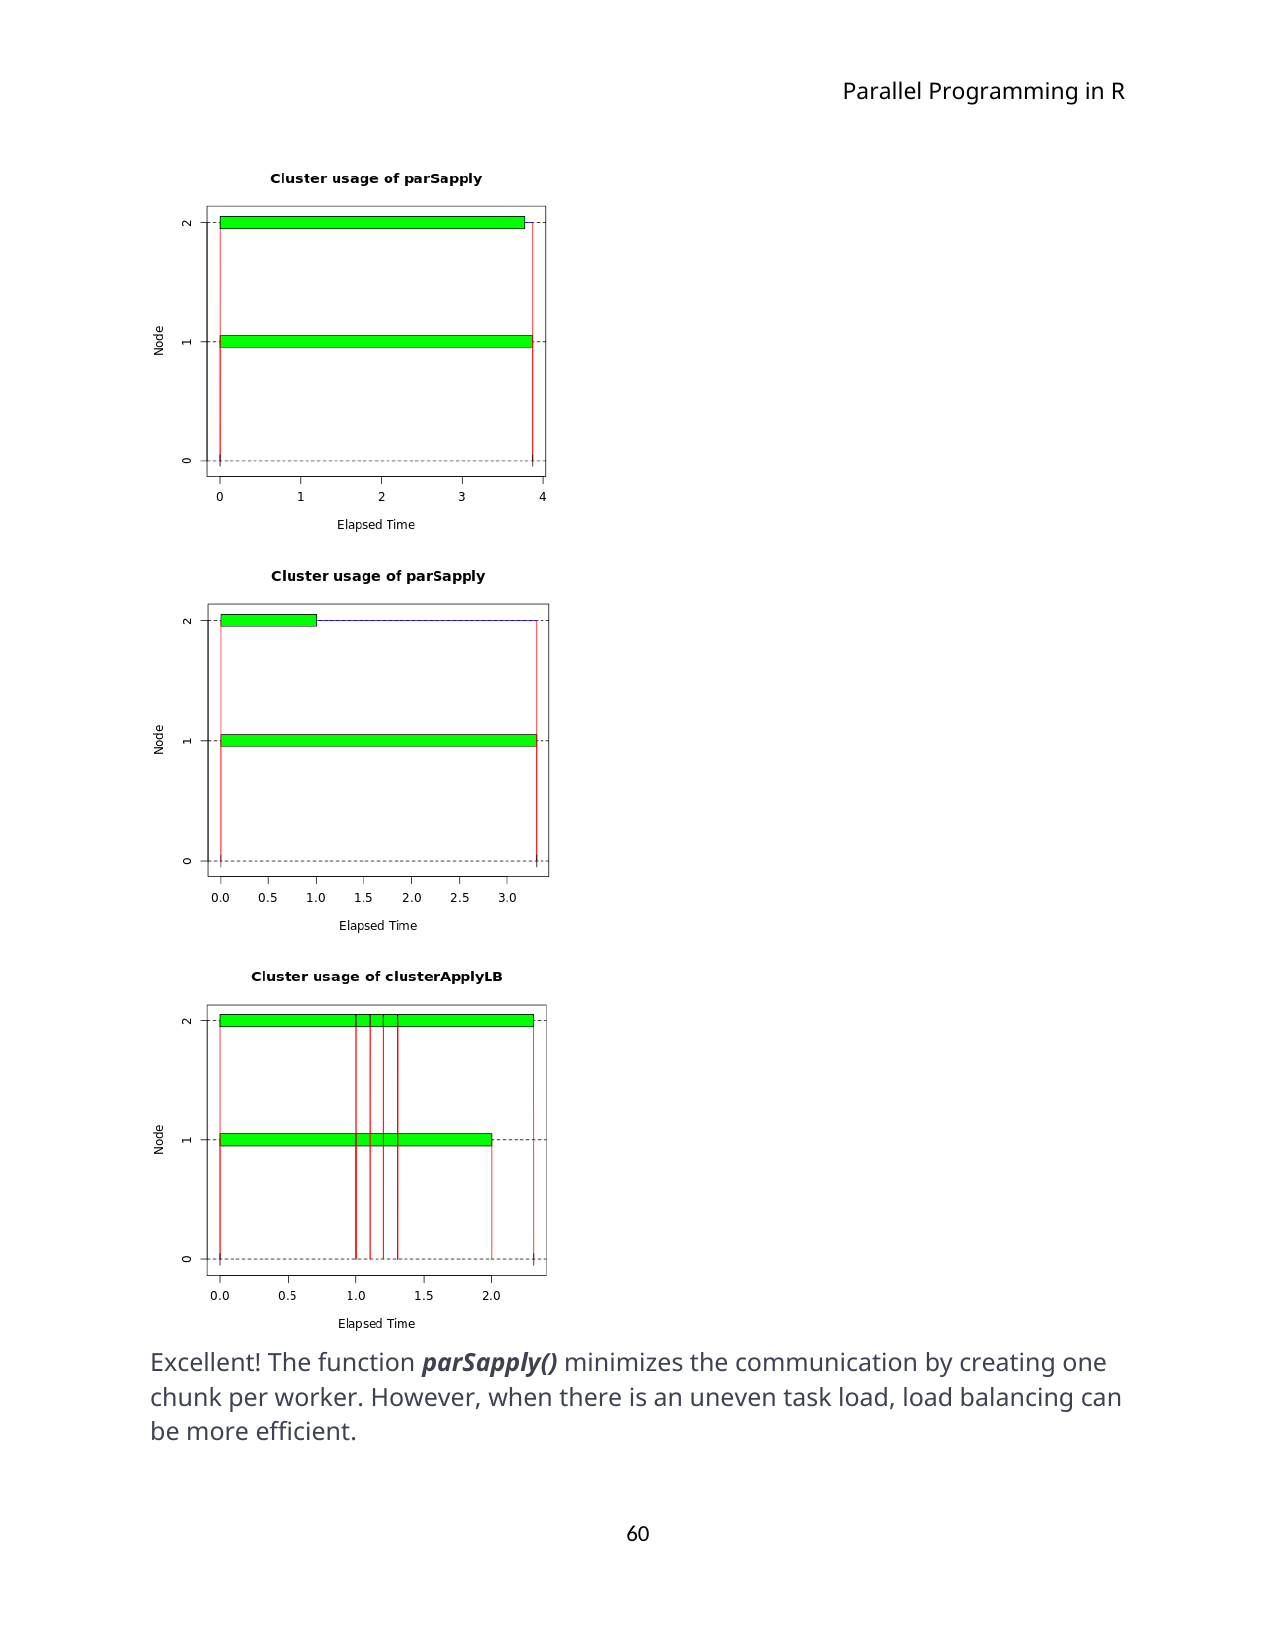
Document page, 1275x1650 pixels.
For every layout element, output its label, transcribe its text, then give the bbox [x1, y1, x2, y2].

subtitle Excellent! The function parSapply() minimizes the communication by creating one chunk per worker. However, when there is an uneven task load, load balancing can be more efficient. [150, 1345, 1125, 1447]
picture [150, 150, 578, 1346]
